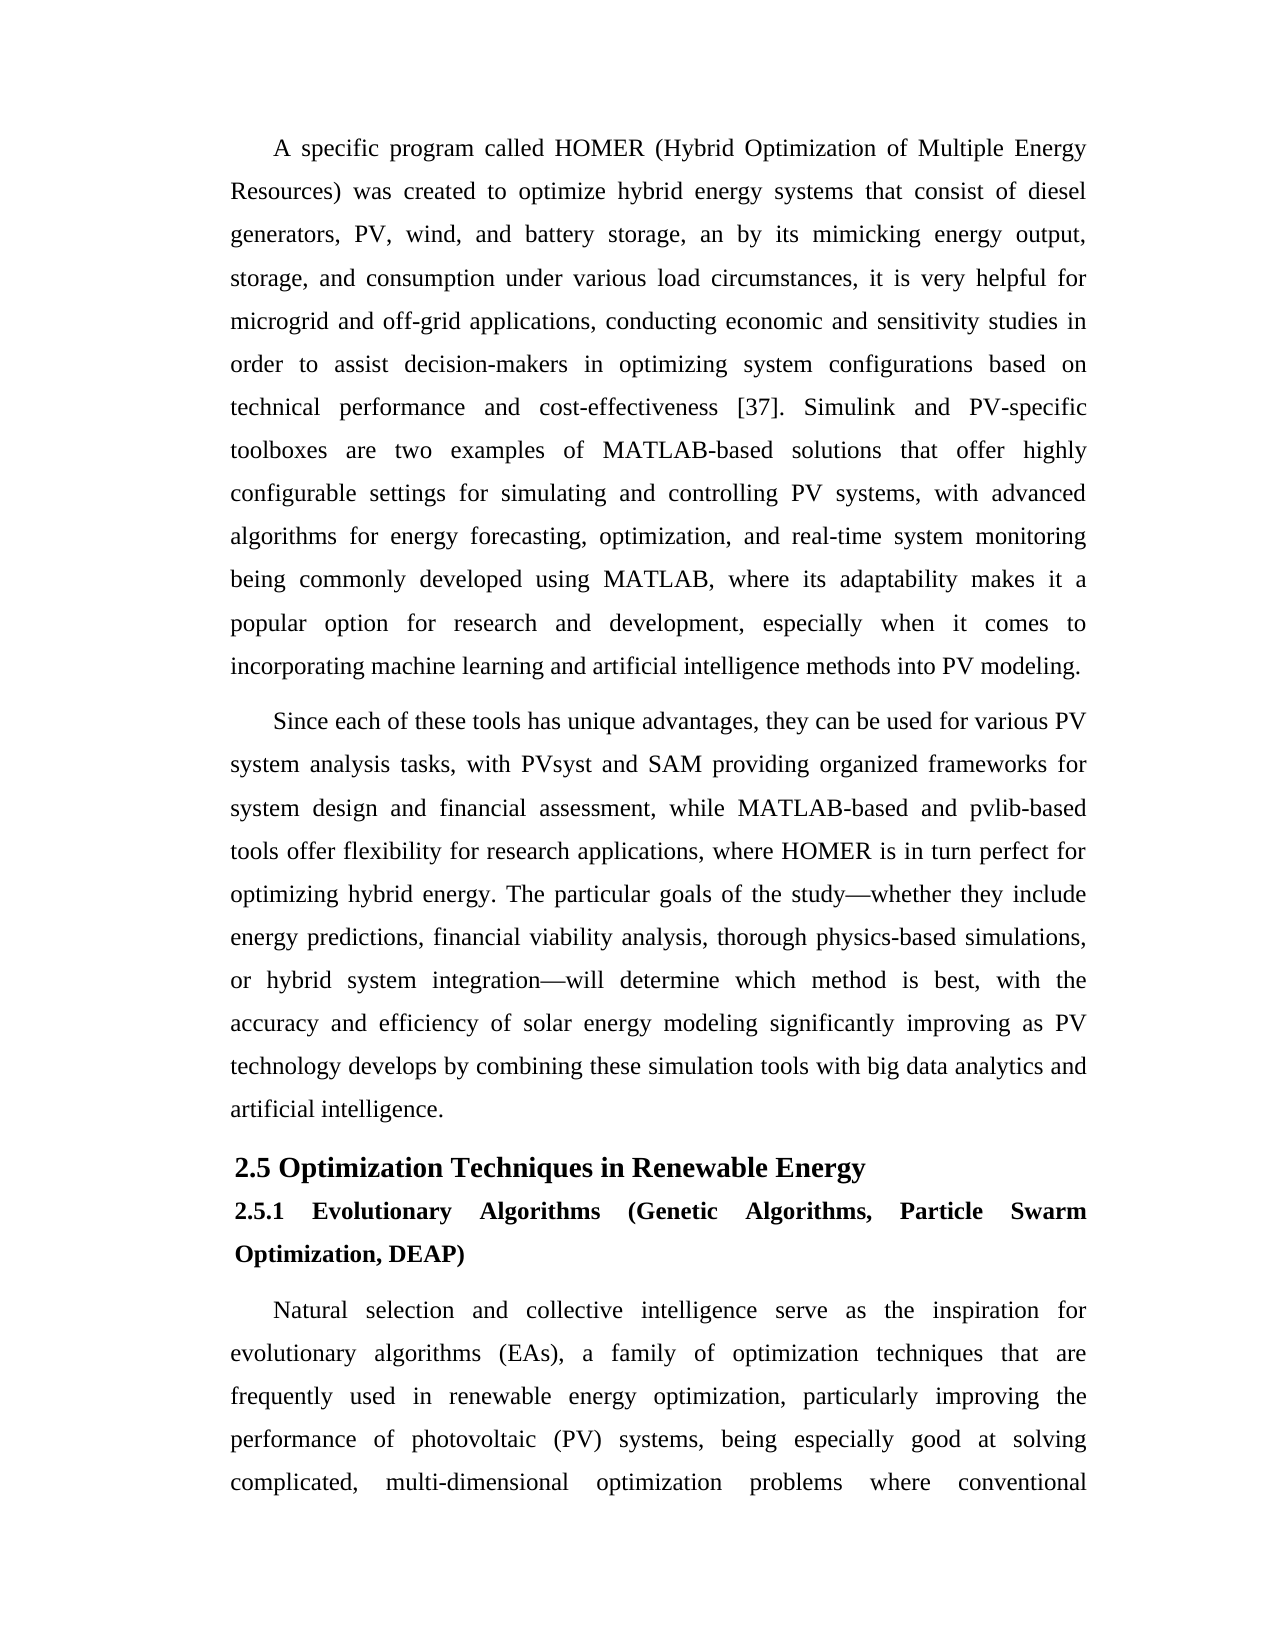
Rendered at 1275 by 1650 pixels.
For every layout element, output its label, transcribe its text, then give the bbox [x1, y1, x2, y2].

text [230, 1295, 1087, 1496]
subtitle 2.5 Optimization Techniques in Renewable Energy [234, 1150, 1087, 1184]
text Since each of these tools has unique advantages, they can be used for various PV system analysis tasks, with PVsyst and SAM providing organized frameworks for system design and financial assessment, while MATLAB-based and pvlib-based tools offer flexibility for research applications, where HOMER is in turn perfect for optimizing hybrid energy. The particular goals of the study—whether they include energy predictions, financial viability analysis, thorough physics-based simulations, or hybrid system integration—will determine which method is best, with the accuracy and efficiency of solar energy modeling significantly improving as PV technology develops by combining these simulation tools with big data analytics and artificial intelligence. [230, 706, 1087, 1123]
text A specific program called HOMER (Hybrid Optimization of Multiple Energy Resources) was created to optimize hybrid energy systems that consist of diesel generators, PV, wind, and battery storage, an by its mimicking energy output, storage, and consumption under various load circumstances, it is very helpful for microgrid and off-grid applications, conducting economic and sensitivity studies in order to assist decision-makers in optimizing system configurations based on technical performance and cost-effectiveness [37]. Simulink and PV-specific toolboxes are two examples of MATLAB-based solutions that offer highly configurable settings for simulating and controlling PV systems, with advanced algorithms for energy forecasting, optimization, and real-time system monitoring being commonly developed using MATLAB, where its adaptability makes it a popular option for research and development, especially when it comes to incorporating machine learning and artificial intelligence methods into PV modeling. [230, 133, 1087, 679]
subtitle 2.5.1 Evolutionary Algorithms (Genetic Algorithms, Particle Swarm Optimization, DEAP) [234, 1196, 1087, 1268]
